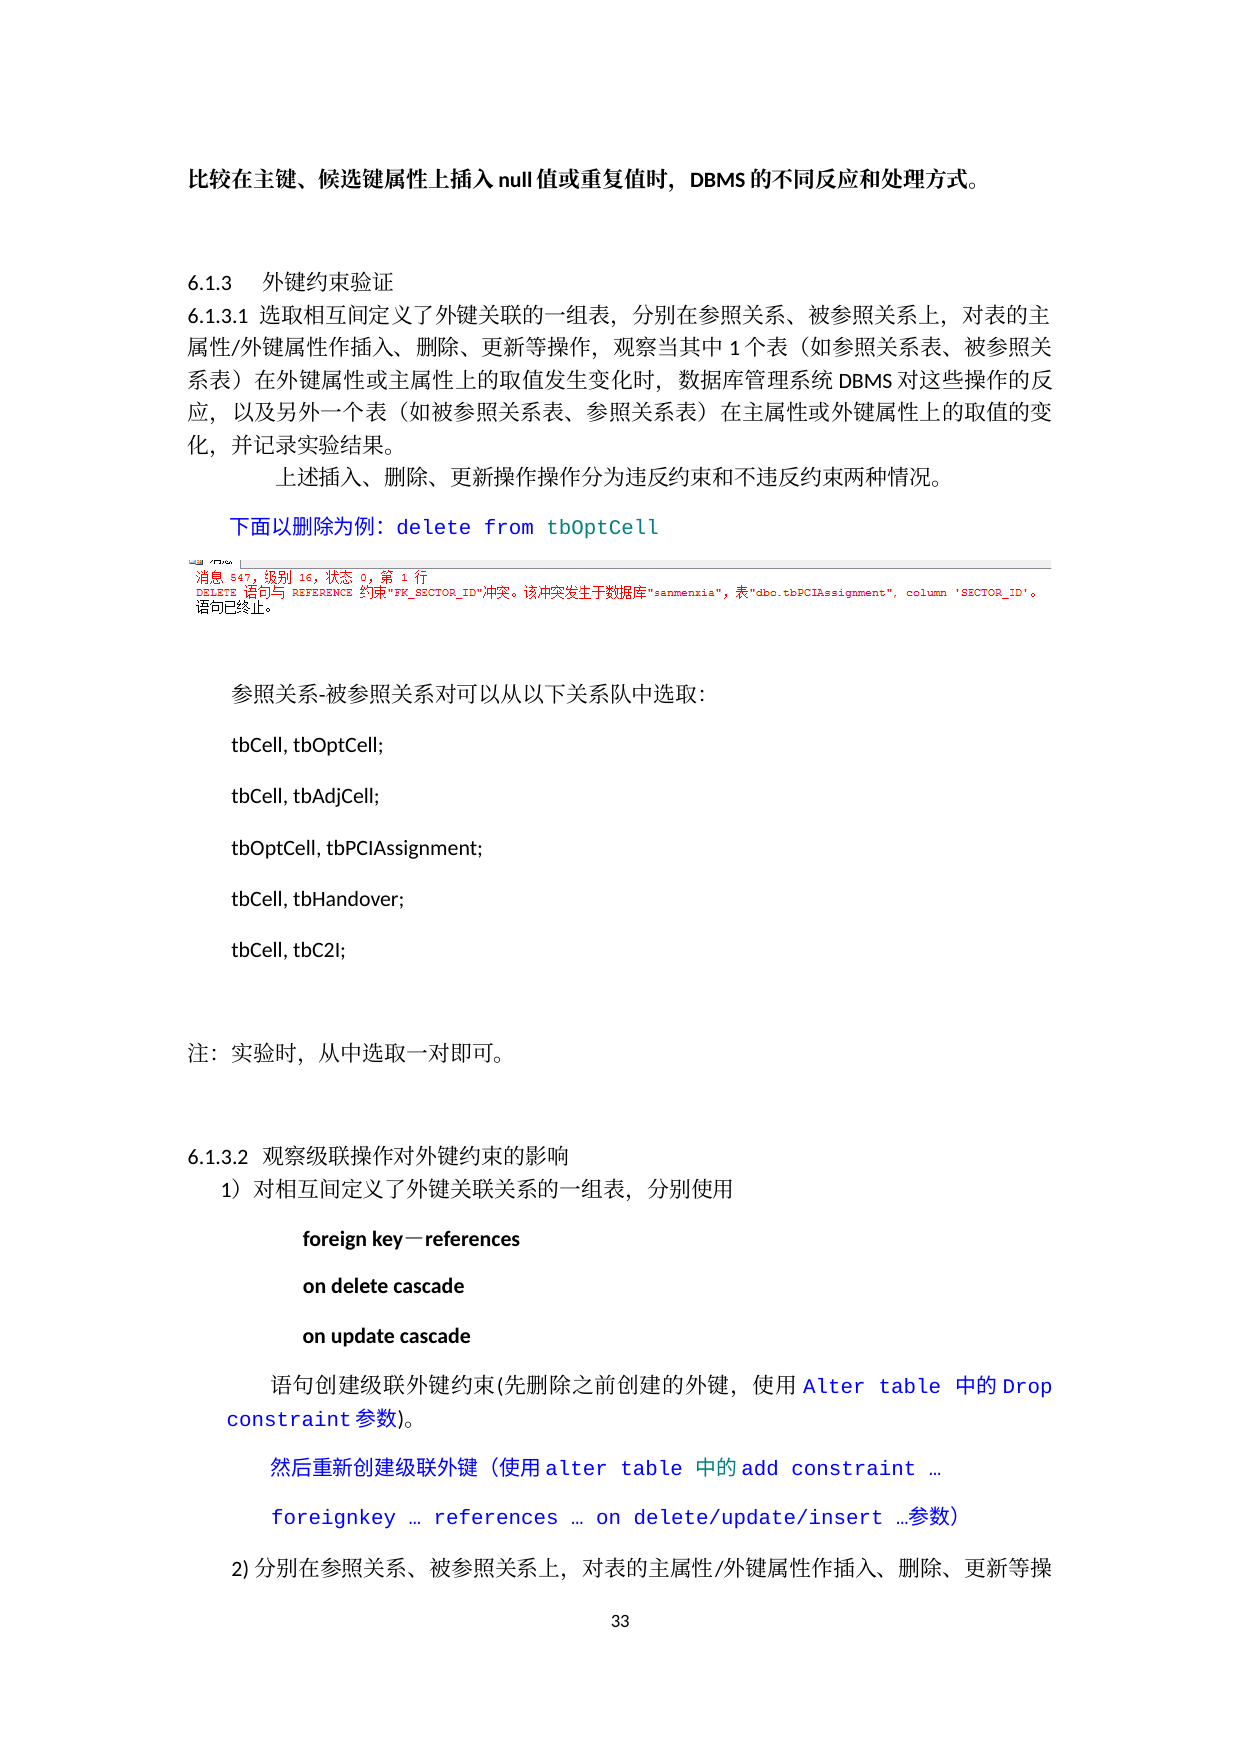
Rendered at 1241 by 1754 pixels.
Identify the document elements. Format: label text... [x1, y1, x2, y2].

text tbCell, tbOptCell; [187, 728, 1053, 761]
text 上述插入、删除、更新操作操作分为违反约束和不违反约束两种情况。 [187, 460, 1053, 492]
text 参照关系-被参照关系对可以从以下关系队中选取： [187, 677, 1053, 709]
text on update cascade [226, 1319, 1053, 1351]
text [231, 1551, 1053, 1583]
text foreignkey … references … on delete/update/insert …参数） [187, 1499, 1053, 1531]
text tbCell, tbHandover; [187, 882, 1053, 915]
text 下面以删除为例：delete from tbOptCell [187, 509, 1053, 542]
text 然后重新创建级联外键（使用alter table 中的add constraint … [226, 1450, 1053, 1482]
text 比较在主键、候选键属性上插入null值或重复值时，DBMS的不同反应和处理方式。 [187, 162, 1053, 194]
text 语句创建级联外键约束(先删除之前创建的外键，使用Alter table 中的Drop constraint参数)。 [226, 1368, 1053, 1433]
text tbCell, tbC2I; [187, 933, 1053, 966]
text 1）对相互间定义了外键关联关系的一组表，分别使用 [187, 1171, 1053, 1204]
text tbOptCell, tbPCIAssignment; [187, 831, 1053, 863]
list 外键约束验证 [187, 265, 1053, 297]
text 6.1.3.1 选取相互间定义了外键关联的一组表，分别在参照关系、被参照关系上，对表的主属性/外键属性作插入、删除、更新等操作，观察当其中1个表（如参照关系表、被参照关系表）在外键属性或主属性上的取值发生变化时，数据库管理系统DBMS对这些操作的反应，以及另外一个表（如被参照关系表、参照关系表）在主属性或外键属性上的取值的变化，并记录实验结果。 [187, 297, 1053, 460]
text 注：实验时，从中选取一对即可。 [187, 1036, 1053, 1068]
text tbCell, tbAdjCell; [187, 780, 1053, 812]
list 观察级联操作对外键约束的影响 [187, 1139, 1053, 1171]
text foreign key－references [252, 1221, 1053, 1253]
text on delete cascade [252, 1270, 1053, 1302]
picture [187, 560, 1052, 631]
